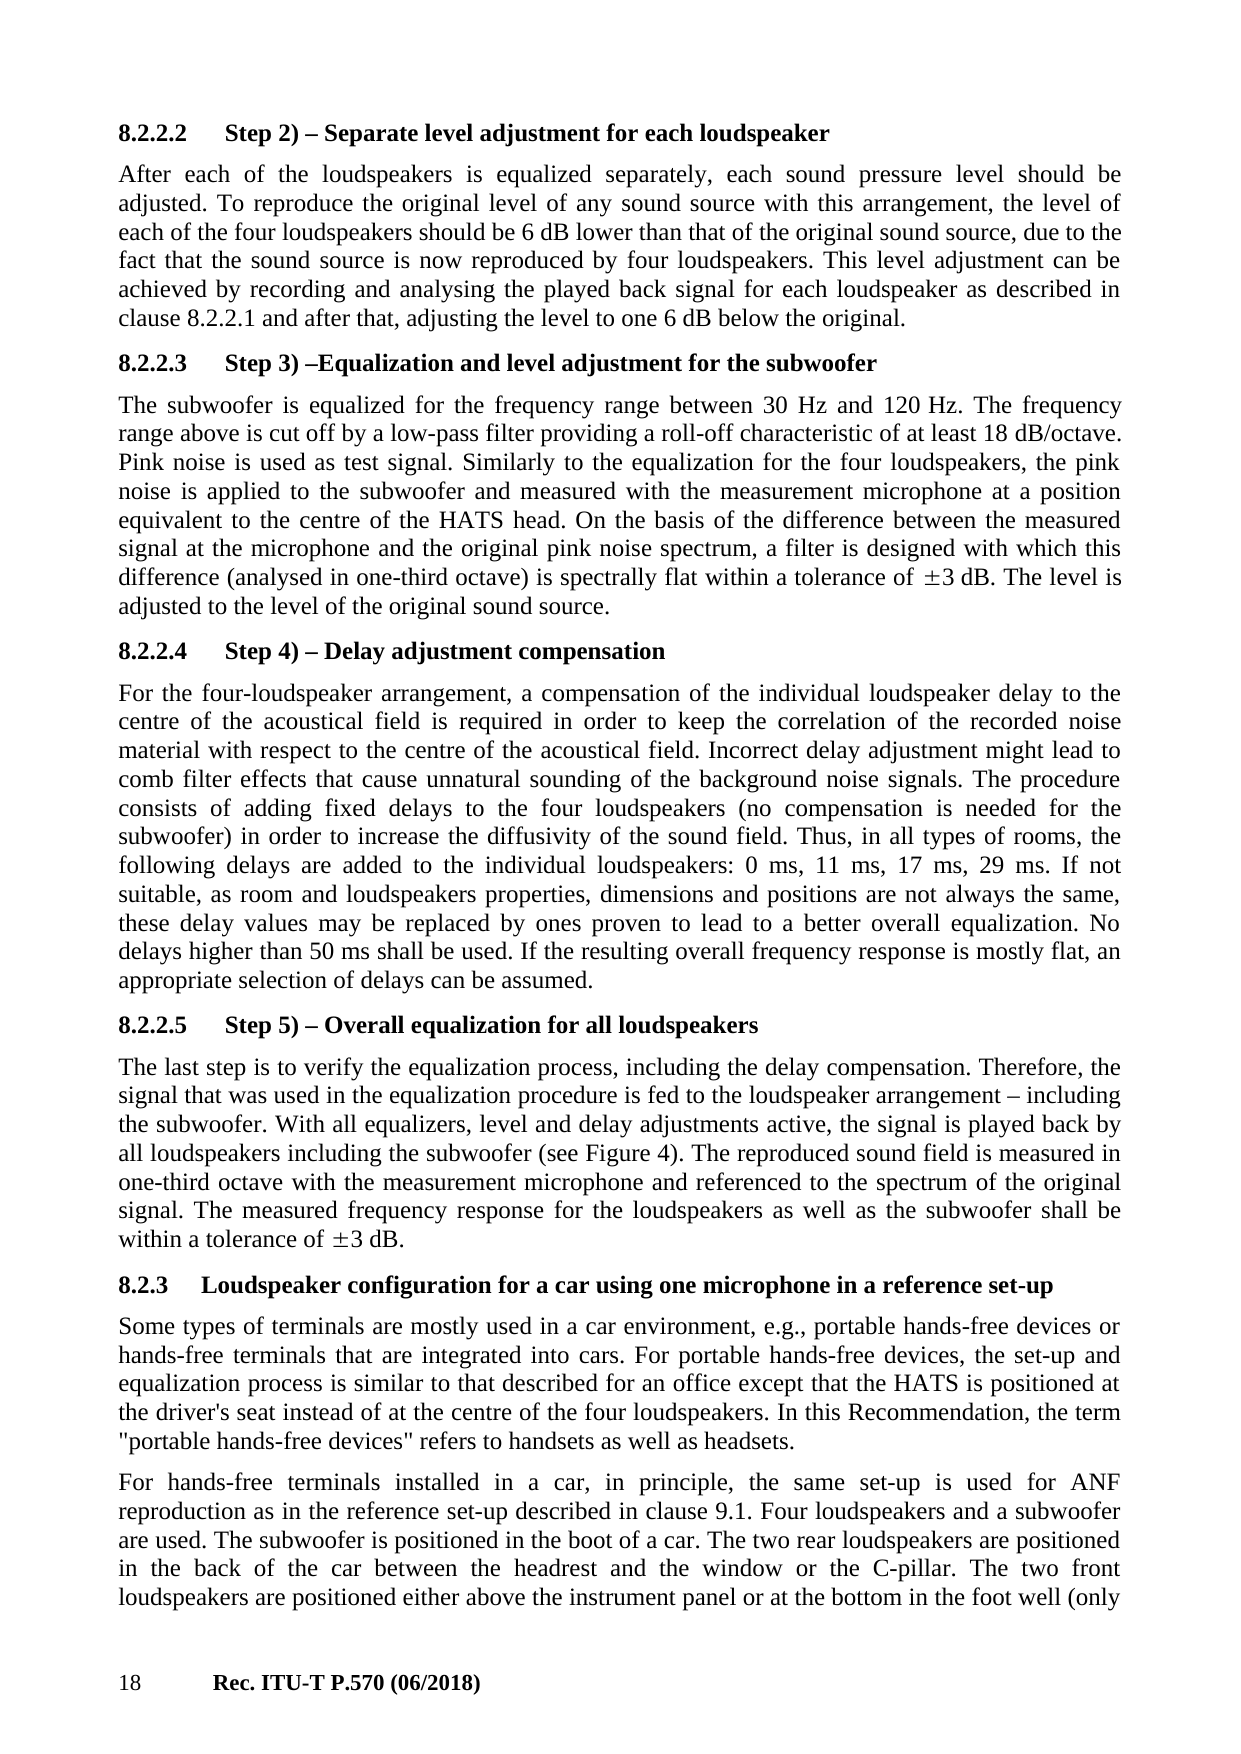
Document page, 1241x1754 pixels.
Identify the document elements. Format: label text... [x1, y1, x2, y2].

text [118, 1467, 1122, 1611]
subtitle 8.2.2.2 Step 2) – Separate level adjustment for each loudspeaker [118, 118, 1122, 147]
subtitle 8.2.2.4 Step 4) – Delay adjustment compensation [118, 636, 1122, 665]
text After each of the loudspeakers is equalized separately, each sound pressure level should be adjusted. To reproduce the original level of any sound source with this arrangement, the level of each of the four loudspeakers should be 6 dB lower than that of the original sound source, due to the fact that the sound source is now reproduced by four loudspeakers. This level adjustment can be achieved by recording and analysing the played back signal for each loudspeaker as described in clause 8.2.2.1 and after that, adjusting the level to one 6 dB below the original. [118, 159, 1122, 332]
subtitle 8.2.2.3 Step 3) –Equalization and level adjustment for the subwoofer [118, 348, 1122, 377]
subtitle 8.2.3 Loudspeaker configuration for a car using one microphone in a reference set-up [118, 1270, 1122, 1298]
subtitle 8.2.2.5 Step 5) – Overall equalization for all loudspeakers [118, 1011, 1122, 1039]
text For the four-loudspeaker arrangement, a compensation of the individual loudspeaker delay to the centre of the acoustical field is required in order to keep the correlation of the recorded noise material with respect to the centre of the acoustical field. Incorrect delay adjustment might lead to comb filter effects that cause unnatural sounding of the background noise signals. The procedure consists of adding fixed delays to the four loudspeakers (no compensation is needed for the subwoofer) in order to increase the diffusivity of the sound field. Thus, in all types of rooms, the following delays are added to the individual loudspeakers: 0 ms, 11 ms, 17 ms, 29 ms. If not suitable, as room and loudspeakers properties, dimensions and positions are not always the same, these delay values may be replaced by ones proven to lead to a better overall equalization. No delays higher than 50 ms shall be used. If the resulting overall frequency response is mostly flat, an appropriate selection of delays can be assumed. [118, 678, 1122, 994]
text The subwoofer is equalized for the frequency range between 30 Hz and 120 Hz. The frequency range above is cut off by a low-pass filter providing a roll-off characteristic of at least 18 dB/octave. Pink noise is used as test signal. Similarly to the equalization for the four loudspeakers, the pink noise is applied to the subwoofer and measured with the measurement microphone at a position equivalent to the centre of the HATS head. On the basis of the difference between the measured signal at the microphone and the original pink noise spectrum, a filter is designed with which this difference (analysed in one-third octave) is spectrally flat within a tolerance of 3 dB. The level is adjusted to the level of the original sound source. [118, 390, 1122, 620]
text The last step is to verify the equalization process, including the delay compensation. Therefore, the signal that was used in the equalization procedure is fed to the loudspeaker arrangement – including the subwoofer. With all equalizers, level and delay adjustments active, the signal is played back by all loudspeakers including the subwoofer (see Figure 4). The reproduced sound field is measured in one-third octave with the measurement microphone and referenced to the spectrum of the original signal. The measured frequency response for the loudspeakers as well as the subwoofer shall be within a tolerance of 3 dB. [118, 1052, 1122, 1253]
text Some types of terminals are mostly used in a car environment, e.g., portable hands-free devices or hands-free terminals that are integrated into cars. For portable hands-free devices, the set-up and equalization process is similar to that described for an office except that the HATS is positioned at the driver's seat instead of at the centre of the four loudspeakers. In this Recommendation, the term "portable hands-free devices" refers to handsets as well as headsets. [118, 1311, 1122, 1455]
